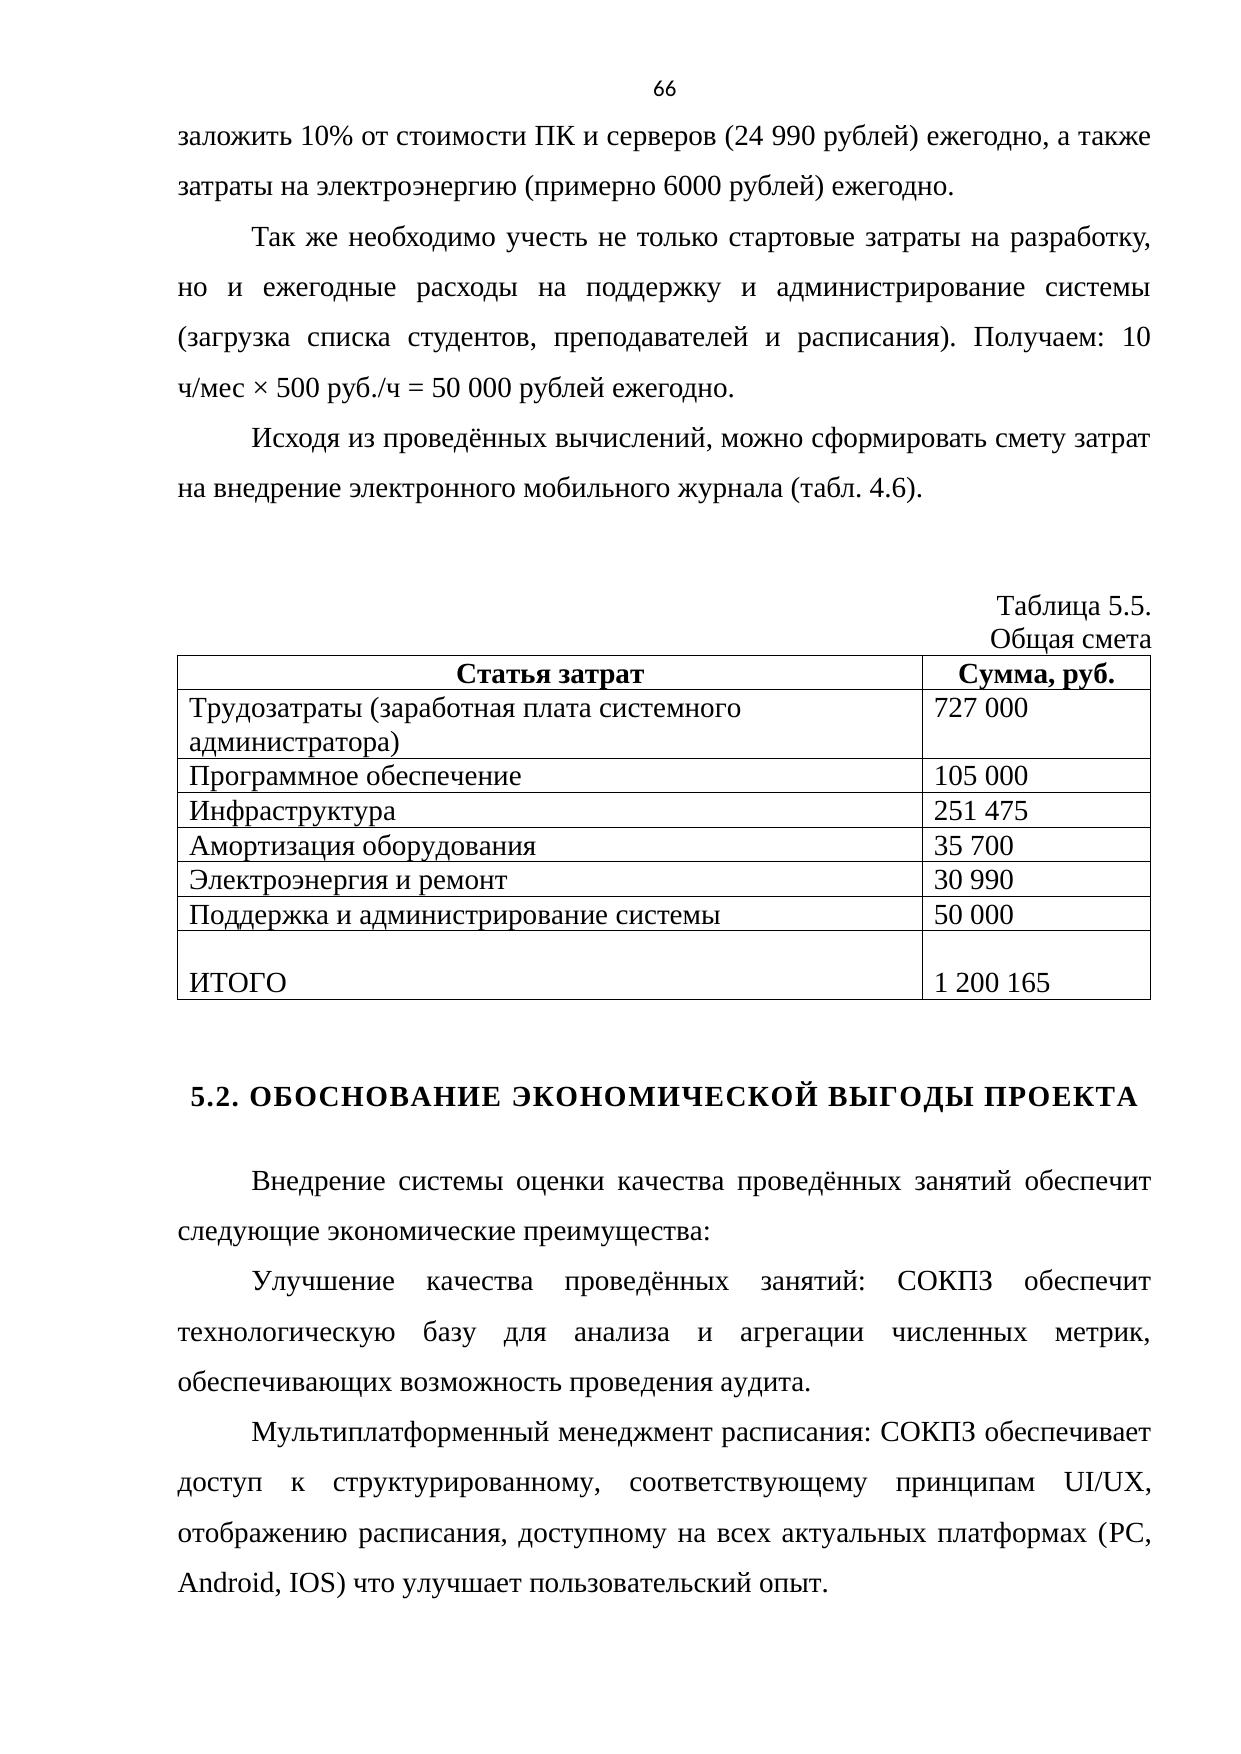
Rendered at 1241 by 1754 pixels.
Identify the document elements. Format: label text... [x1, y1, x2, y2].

table_cell Программное обеспечение [178, 759, 922, 792]
table_cell Инфраструктура [178, 793, 922, 827]
table_cell 727 000 [923, 690, 1150, 757]
table_cell Электроэнергия и ремонт [178, 862, 922, 896]
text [177, 118, 1152, 202]
text Так же необходимо учесть не только стартовые затраты на разработку, но и ежегодные расходы на поддержку и администрирование системы (загрузка списка студентов, преподавателей и расписания). Получаем: 10 ч/мес × 500 руб./ч = 50 000 рублей ежегодно. [177, 219, 1152, 403]
text Мультиплатформенный менеджмент расписания: СОКПЗ обеспечивает доступ к структурированному, соответствующему принципам UI/UX, отображению расписания, доступному на всех актуальных платформах (PC, Android, IOS) что улучшает пользовательский опыт. [177, 1414, 1152, 1515]
text Общая смета [177, 621, 1152, 655]
text Мультиплатформенный менеджмент расписания: СОКПЗ обеспечивает доступ к структурированному, соответствующему принципам UI/UX, отображению расписания, доступному на всех актуальных платформах (PC, Android, IOS) что улучшает пользовательский опыт. [177, 1548, 1152, 1599]
table_cell ИТОГО [178, 931, 922, 998]
table_cell 35 700 [923, 828, 1150, 861]
table_cell 50 000 [923, 897, 1150, 930]
text Улучшение качества проведённых занятий: СОКПЗ обеспечит технологическую базу для анализа и агрегации численных метрик, обеспечивающих возможность проведения аудита. [177, 1263, 1152, 1314]
text Исходя из проведённых вычислений, можно сформировать смету затрат на внедрение электронного мобильного журнала (табл. 4.6). [177, 420, 1152, 504]
text ОБОСНОВАНИЕ ЭКОНОМИЧЕСКОЙ ВЫГОДЫ ПРОЕКТА [177, 1079, 1152, 1113]
table_header Сумма, руб. [923, 656, 1150, 689]
table_cell Поддержка и администрирование системы [178, 897, 922, 930]
table_cell 1 200 165 [923, 931, 1150, 998]
table_cell 105 000 [923, 759, 1150, 792]
table_cell Амортизация оборудования [178, 828, 922, 861]
table_cell Трудозатраты (заработная плата системного администратора) [178, 690, 922, 757]
text Внедрение системы оценки качества проведённых занятий обеспечит следующие экономические преимущества: [177, 1163, 1152, 1247]
text Таблица 5.5. [177, 588, 1152, 621]
table_cell 30 990 [923, 862, 1150, 896]
table_cell 251 475 [923, 793, 1150, 827]
text Улучшение качества проведённых занятий: СОКПЗ обеспечит технологическую базу для анализа и агрегации численных метрик, обеспечивающих возможность проведения аудита. [177, 1347, 1152, 1397]
table_header Статья затрат [178, 656, 922, 689]
